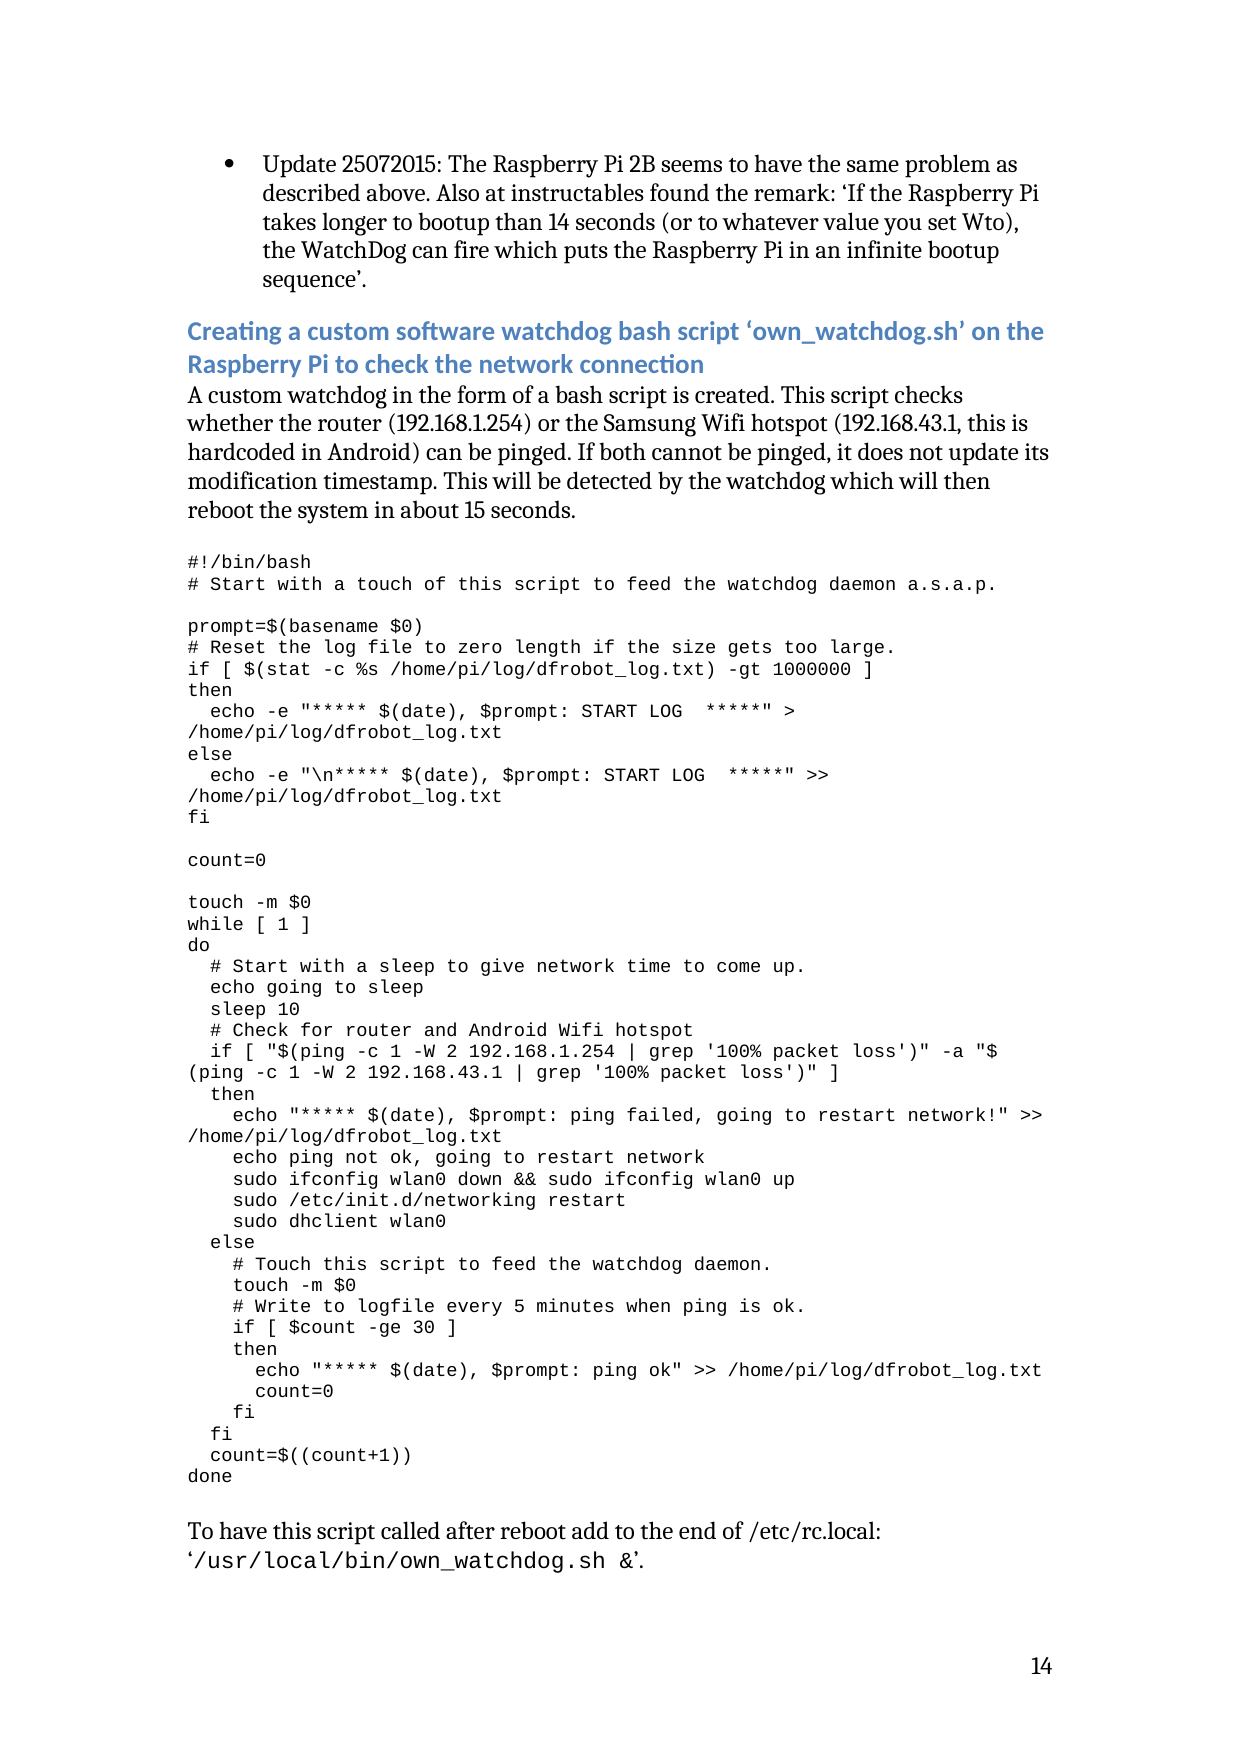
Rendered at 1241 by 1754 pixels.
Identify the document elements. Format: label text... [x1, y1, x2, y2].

text count=0 [187, 851, 1053, 872]
text count=0 [187, 1382, 1053, 1403]
text # Reset the log file to zero length if the size gets too large. [187, 638, 1053, 659]
text fi [187, 1403, 1053, 1424]
text do [187, 936, 1053, 957]
text prompt=$(basename $0) [187, 617, 1053, 638]
text sleep 10 [187, 999, 1053, 1021]
text touch -m $0 [187, 893, 1053, 914]
text sudo dhclient wlan0 [187, 1212, 1053, 1233]
text # Start with a touch of this script to feed the watchdog daemon a.s.a.p. [187, 574, 1053, 596]
text then [187, 1084, 1053, 1106]
text # Touch this script to feed the watchdog daemon. [187, 1254, 1053, 1276]
text then [187, 1339, 1053, 1361]
text # Check for router and Android Wifi hotspot [187, 1021, 1053, 1042]
text if [ $(stat -c %s /home/pi/log/dfrobot_log.txt) -gt 1000000 ] [187, 659, 1053, 681]
text echo -e "\n***** $(date), $prompt: START LOG *****" >> /home/pi/log/dfrobot_log.txt [187, 766, 1053, 808]
text touch -m $0 [187, 1276, 1053, 1297]
text echo going to sleep [187, 978, 1053, 999]
text echo ping not ok, going to restart network [187, 1148, 1053, 1169]
text then [187, 681, 1053, 702]
text echo -e "***** $(date), $prompt: START LOG *****" > /home/pi/log/dfrobot_log.txt [187, 702, 1053, 744]
text count=$((count+1)) [187, 1446, 1053, 1467]
text while [ 1 ] [187, 914, 1053, 936]
text done To have this script called after reboot add to the end of /etc/rc.local: ‘/usr/local/bin/own_watchdog.sh &’. [187, 1467, 1053, 1575]
text # Start with a sleep to give network time to come up. [187, 957, 1053, 978]
text echo "***** $(date), $prompt: ping failed, going to restart network!" >> /home/pi/log/dfrobot_log.txt [187, 1106, 1053, 1148]
text echo "***** $(date), $prompt: ping ok" >> /home/pi/log/dfrobot_log.txt [187, 1361, 1053, 1382]
text fi [187, 1424, 1053, 1446]
text if [ $count -ge 30 ] [187, 1318, 1053, 1339]
text else [187, 1233, 1053, 1254]
text else [187, 744, 1053, 766]
text if [ "$(ping -c 1 -W 2 192.168.1.254 | grep '100% packet loss')" -a "$(ping -c 1 -W 2 192.168.43.1 | grep '100% packet loss')" ] [187, 1042, 1053, 1084]
text A custom watchdog in the form of a bash script is created. This script checks whether the router (192.168.1.254) or the Samsung Wifi hotspot (192.168.43.1, this is hardcoded in Android) can be pinged. If both cannot be pinged, it does not update its modification timestamp. This will be detected by the watchdog which will then reboot the system in about 15 seconds. #!/bin/bash [187, 381, 1053, 574]
text sudo /etc/init.d/networking restart [187, 1191, 1053, 1212]
text sudo ifconfig wlan0 down && sudo ifconfig wlan0 up [187, 1169, 1053, 1191]
list Update 25072015: The Raspberry Pi 2B seems to have the same problem as described above. Also at instructables found the remark: ‘If the Raspberry Pi takes longer to bootup than 14 seconds (or to whatever value you set Wto), the WatchDog can fire which puts the Raspberry Pi in an infinite bootup sequence’. [225, 150, 1053, 294]
text fi [187, 808, 1053, 829]
text # Write to logfile every 5 minutes when ping is ok. [187, 1297, 1053, 1318]
subtitle Creating a custom software watchdog bash script ‘own_watchdog.sh’ on the Raspberry Pi to check the network connection [187, 314, 1053, 381]
